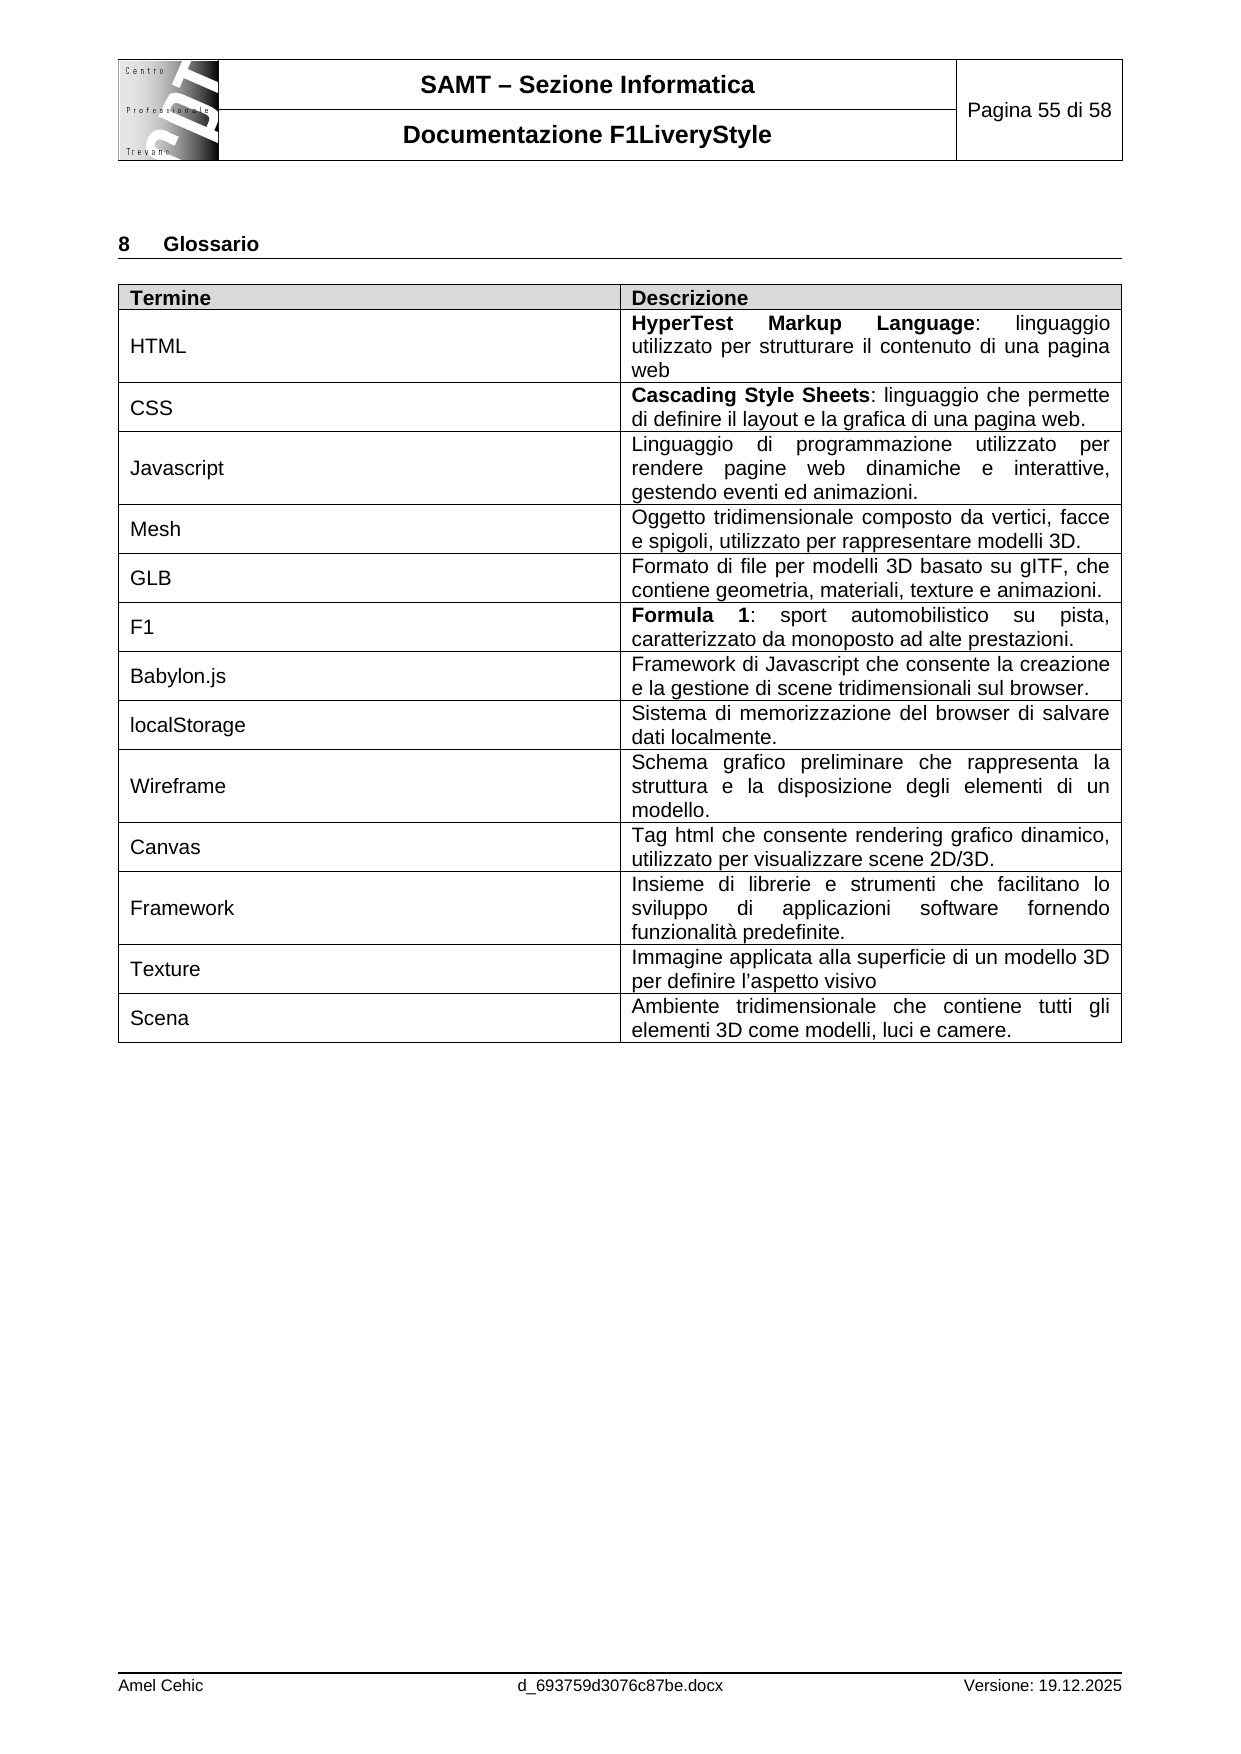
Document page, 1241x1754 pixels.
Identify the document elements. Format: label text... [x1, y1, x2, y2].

table_cell Framework [119, 872, 620, 944]
table_cell Immagine applicata alla superficie di un modello 3D per definire l’aspetto visivo [621, 945, 1121, 993]
table_cell Linguaggio di programmazione utilizzato per rendere pagine web dinamiche e interattive, gestendo eventi ed animazioni. [621, 432, 1121, 504]
table_cell Insieme di librerie e strumenti che facilitano lo sviluppo di applicazioni software fornendo funzionalità predefinite. [621, 872, 1121, 944]
table_cell F1 [119, 603, 620, 651]
table_cell HyperTest Markup Language: linguaggio utilizzato per strutturare il contenuto di una pagina web [621, 310, 1121, 382]
subtitle Glossario [118, 232, 1122, 258]
table_cell HTML [119, 310, 620, 382]
table_cell Formato di file per modelli 3D basato su gITF, che contiene geometria, materiali, texture e animazioni. [621, 554, 1121, 602]
table_cell Tag html che consente rendering grafico dinamico, utilizzato per visualizzare scene 2D/3D. [621, 823, 1121, 871]
table_cell Wireframe [119, 750, 620, 822]
table_cell Oggetto tridimensionale composto da vertici, facce e spigoli, utilizzato per rappresentare modelli 3D. [621, 505, 1121, 553]
table_cell GLB [119, 554, 620, 602]
table_cell Texture [119, 945, 620, 993]
table_cell Mesh [119, 505, 620, 553]
table_cell Babylon.js [119, 652, 620, 700]
table_cell Cascading Style Sheets: linguaggio che permette di definire il layout e la grafica di una pagina web. [621, 383, 1121, 431]
picture [118, 60, 219, 160]
table_cell Framework di Javascript che consente la creazione e la gestione di scene tridimensionali sul browser. [621, 652, 1121, 700]
table_header Descrizione [621, 285, 1121, 309]
table_cell Formula 1: sport automobilistico su pista, caratterizzato da monoposto ad alte prestazioni. [621, 603, 1121, 651]
table_cell Canvas [119, 823, 620, 871]
table_cell Scena [119, 994, 620, 1042]
table_cell Schema grafico preliminare che rappresenta la struttura e la disposizione degli elementi di un modello. [621, 750, 1121, 822]
table_cell CSS [119, 383, 620, 431]
table_header Termine [119, 285, 620, 309]
table_cell Javascript [119, 432, 620, 504]
table_cell localStorage [119, 701, 620, 749]
table_cell Ambiente tridimensionale che contiene tutti gli elementi 3D come modelli, luci e camere. [621, 994, 1121, 1042]
table_cell Sistema di memorizzazione del browser di salvare dati localmente. [621, 701, 1121, 749]
